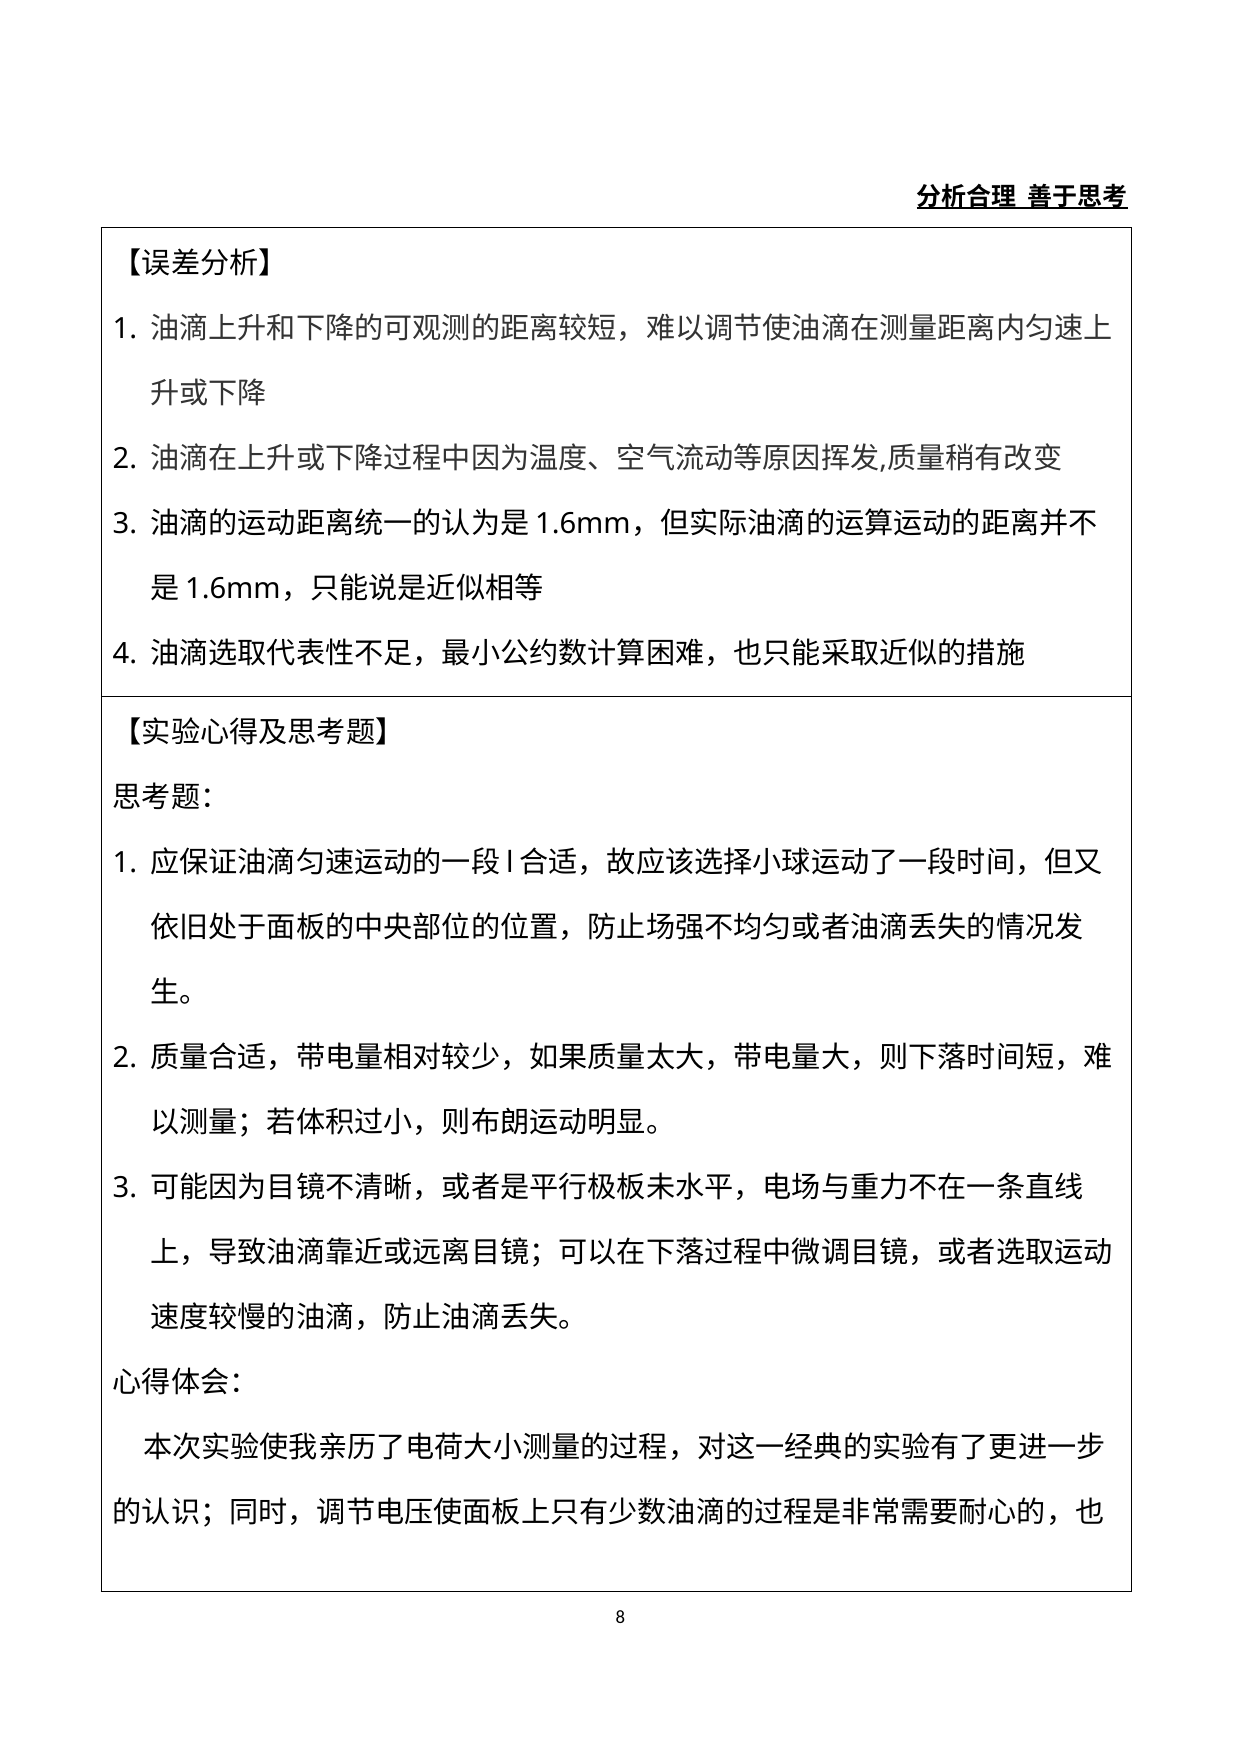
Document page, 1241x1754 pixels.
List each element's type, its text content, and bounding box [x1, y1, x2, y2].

text 分析合理 善于思考 [112, 162, 1128, 227]
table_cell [102, 697, 1131, 1591]
table_header 【误差分析】 油滴上升和下降的可观测的距离较短，难以调节使油滴在测量距离内匀速上升或下降 油滴在上升或下降过程中因为温度、空气流动等原因挥发,质量稍有改变 油滴的运动距离统一的认为是1.6mm，但实际油滴的运算运动的距离并不是1.6mm，只能说是近似相等 油滴选取代表性不足，最小公约数计算困难，也只能采取近似的措施 [102, 228, 1131, 696]
